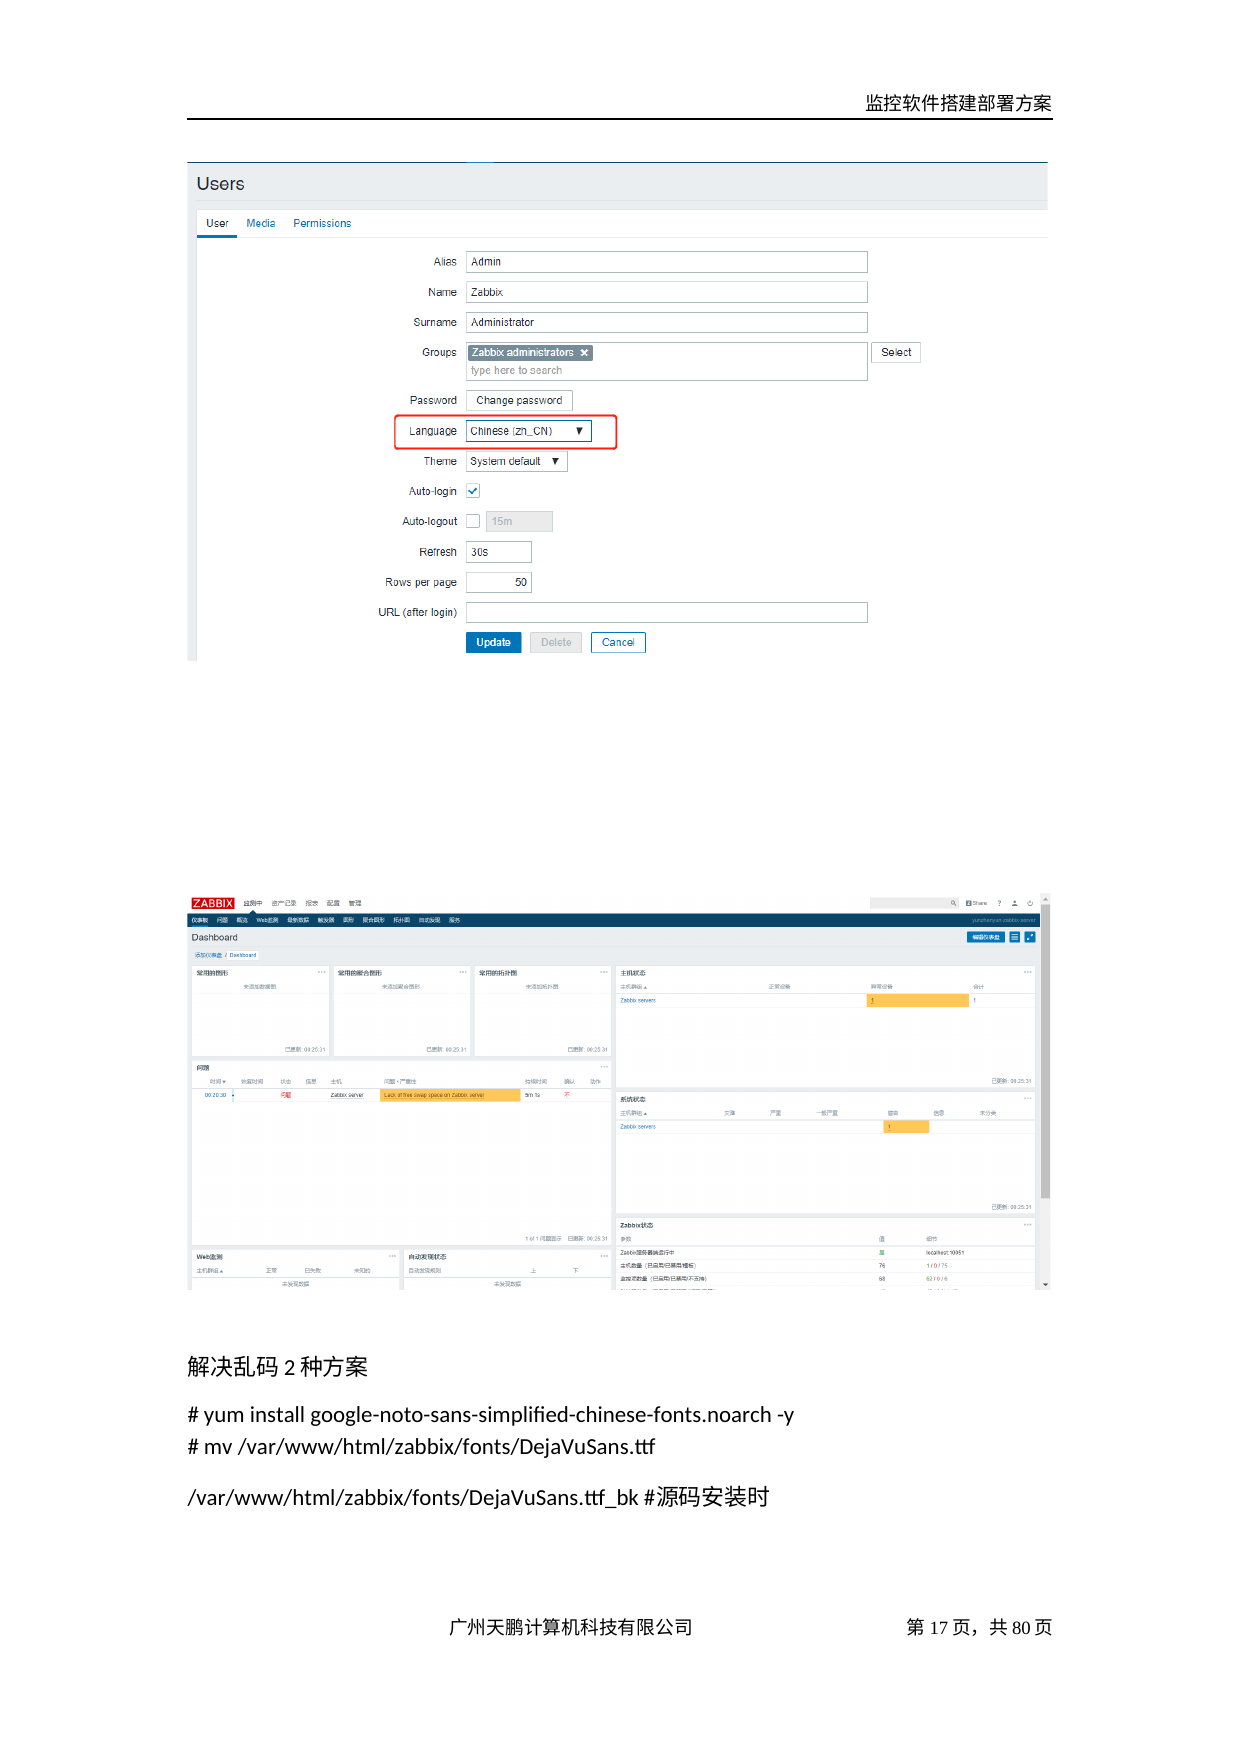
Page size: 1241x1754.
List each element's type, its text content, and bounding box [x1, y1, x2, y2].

text 解决乱码2种方案 [187, 1333, 1053, 1398]
picture [187, 893, 1051, 1290]
text # mv /var/www/html/zabbix/fonts/DejaVuSans.ttf /var/www/html/zabbix/fonts/DejaVuSans.ttf_bk #源码安装时 [187, 1430, 1053, 1528]
text # yum install google-noto-sans-simplified-chinese-fonts.noarch -y [187, 1398, 1053, 1430]
picture [187, 162, 1048, 661]
